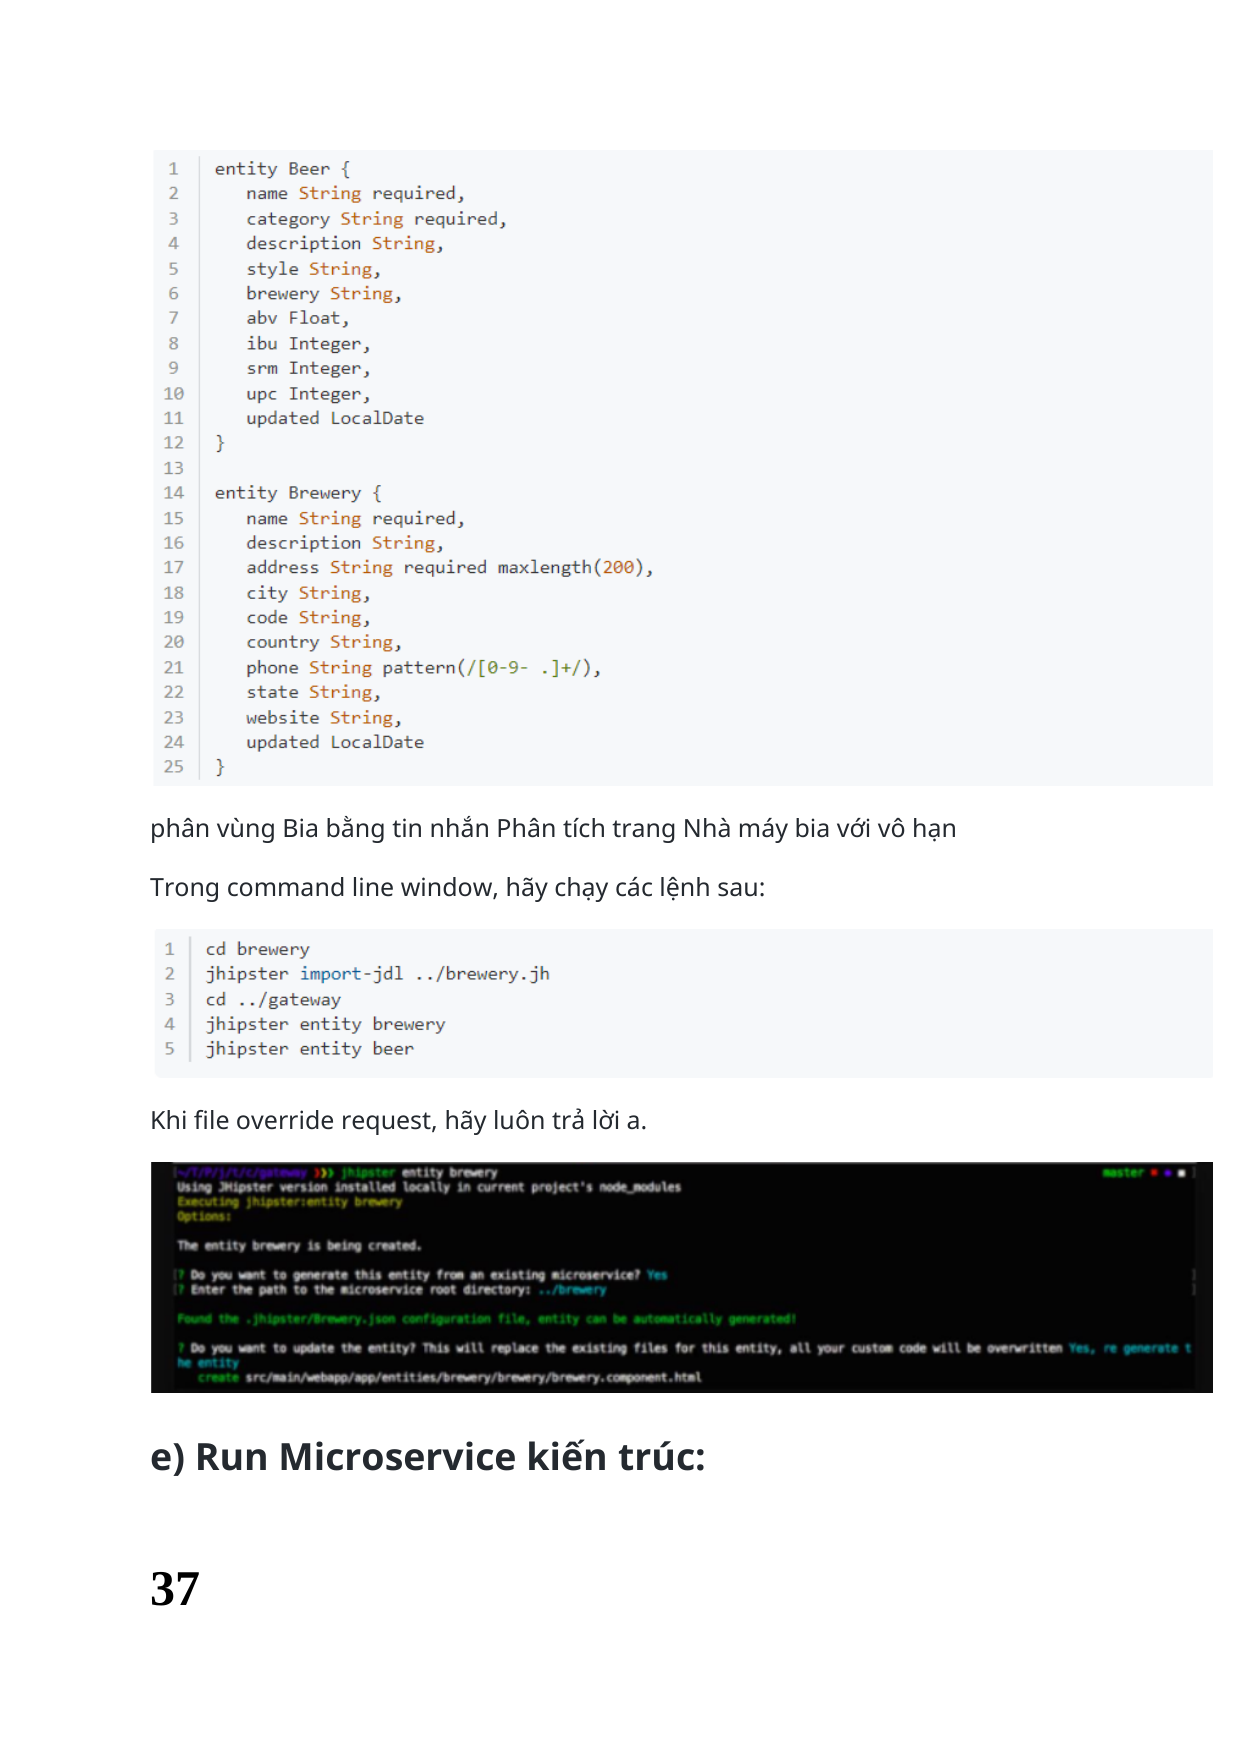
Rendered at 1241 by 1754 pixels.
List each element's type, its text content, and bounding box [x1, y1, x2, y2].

text Khi file override request, hãy luôn trả lời a. [150, 1103, 1090, 1137]
picture [150, 929, 1213, 1078]
text Trong command line window, hãy chạy các lệnh sau: [150, 870, 1090, 904]
subtitle e) Run Microservice kiến ​​trúc: [150, 1430, 1090, 1481]
text phân vùng Bia bằng tin nhắn Phân tích trang Nhà máy bia với vô hạn [150, 811, 1090, 845]
picture [150, 1162, 1213, 1393]
picture [150, 150, 1213, 786]
